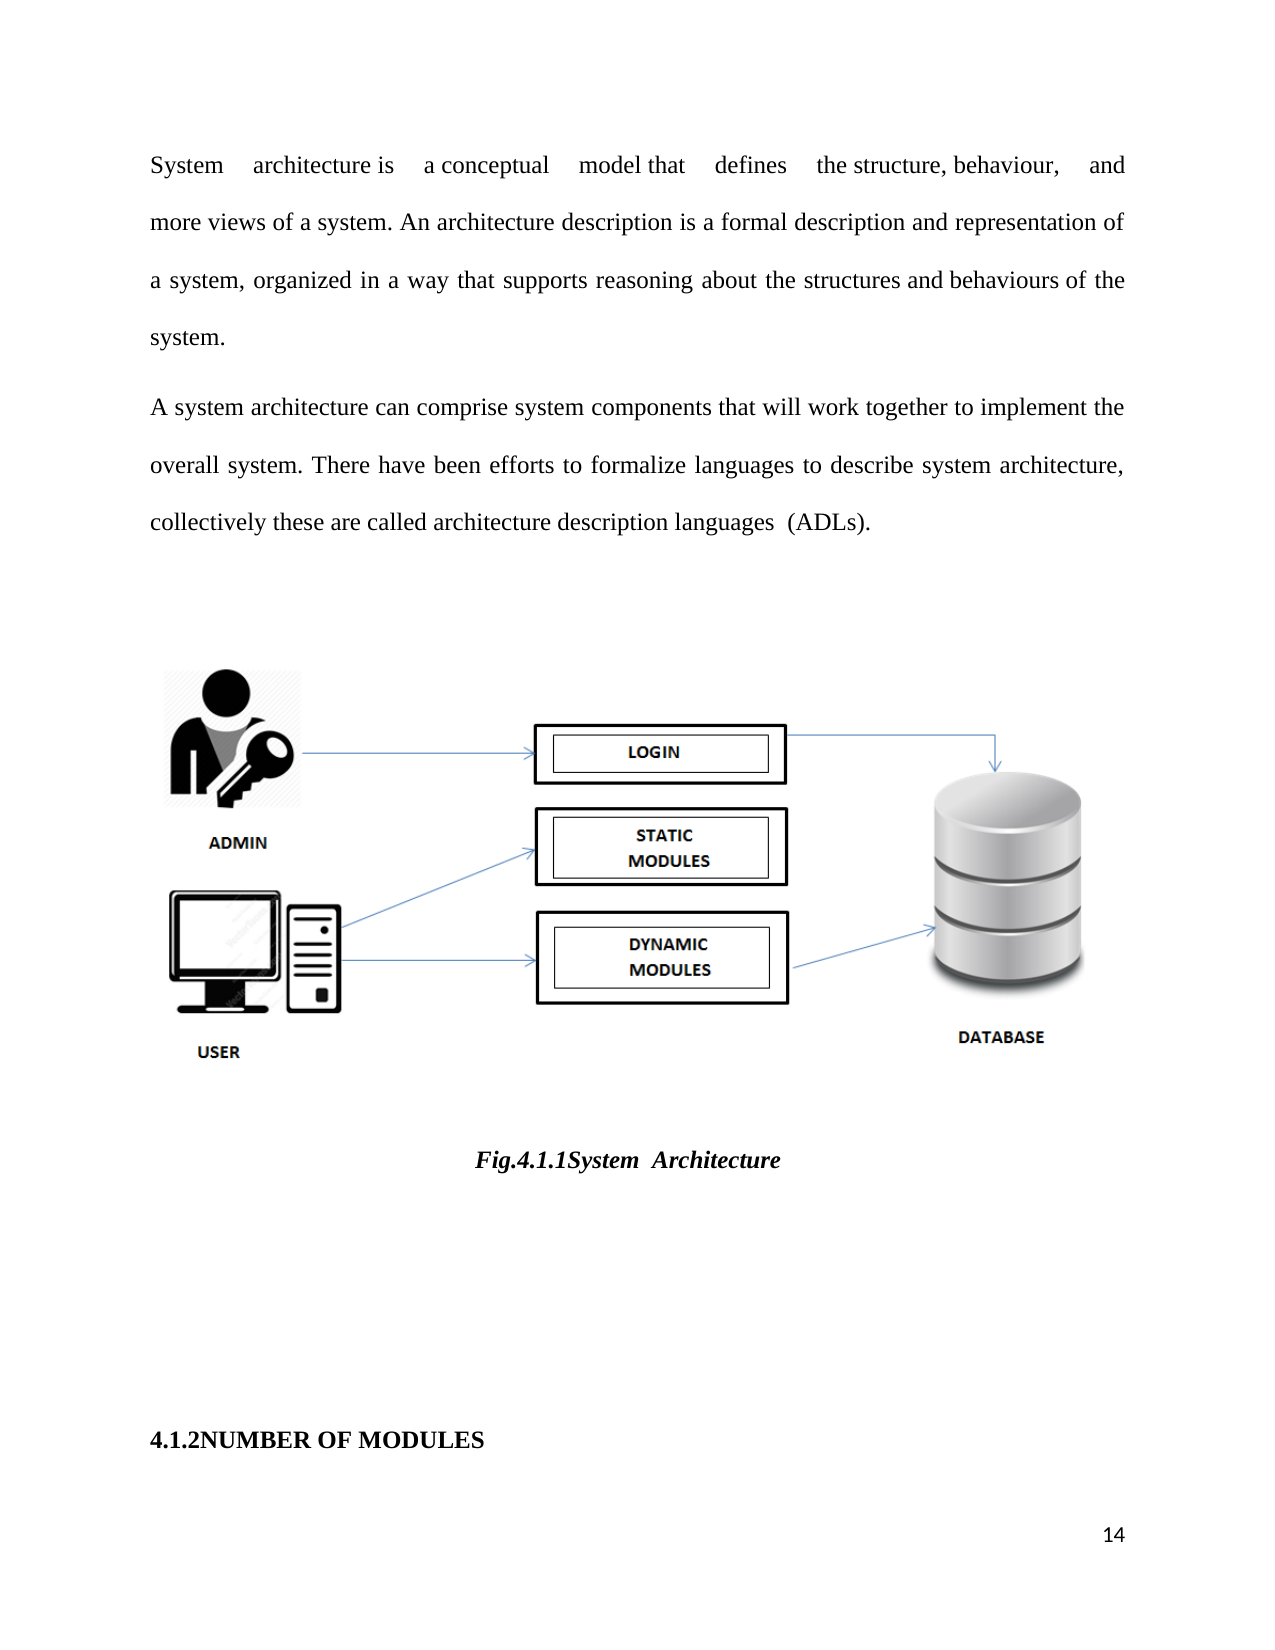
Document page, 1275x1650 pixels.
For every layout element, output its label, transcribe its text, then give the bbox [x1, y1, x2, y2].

text System architecture is a conceptual model that defines the structure, behaviour, and more views of a system. An architecture description is a formal description and representation of a system, organized in a way that supports reasoning about the structures and behaviours of the system. [150, 150, 1125, 351]
text 4.1.2NUMBER OF MODULES [150, 1425, 1125, 1454]
text A system architecture can comprise system components that will work together to implement the overall system. There have been efforts to formalize languages to describe system architecture, collectively these are called architecture description languages (ADLs). [150, 392, 1125, 536]
text Fig.4.1.1System Architecture [150, 1145, 1125, 1174]
picture [150, 647, 1125, 1104]
